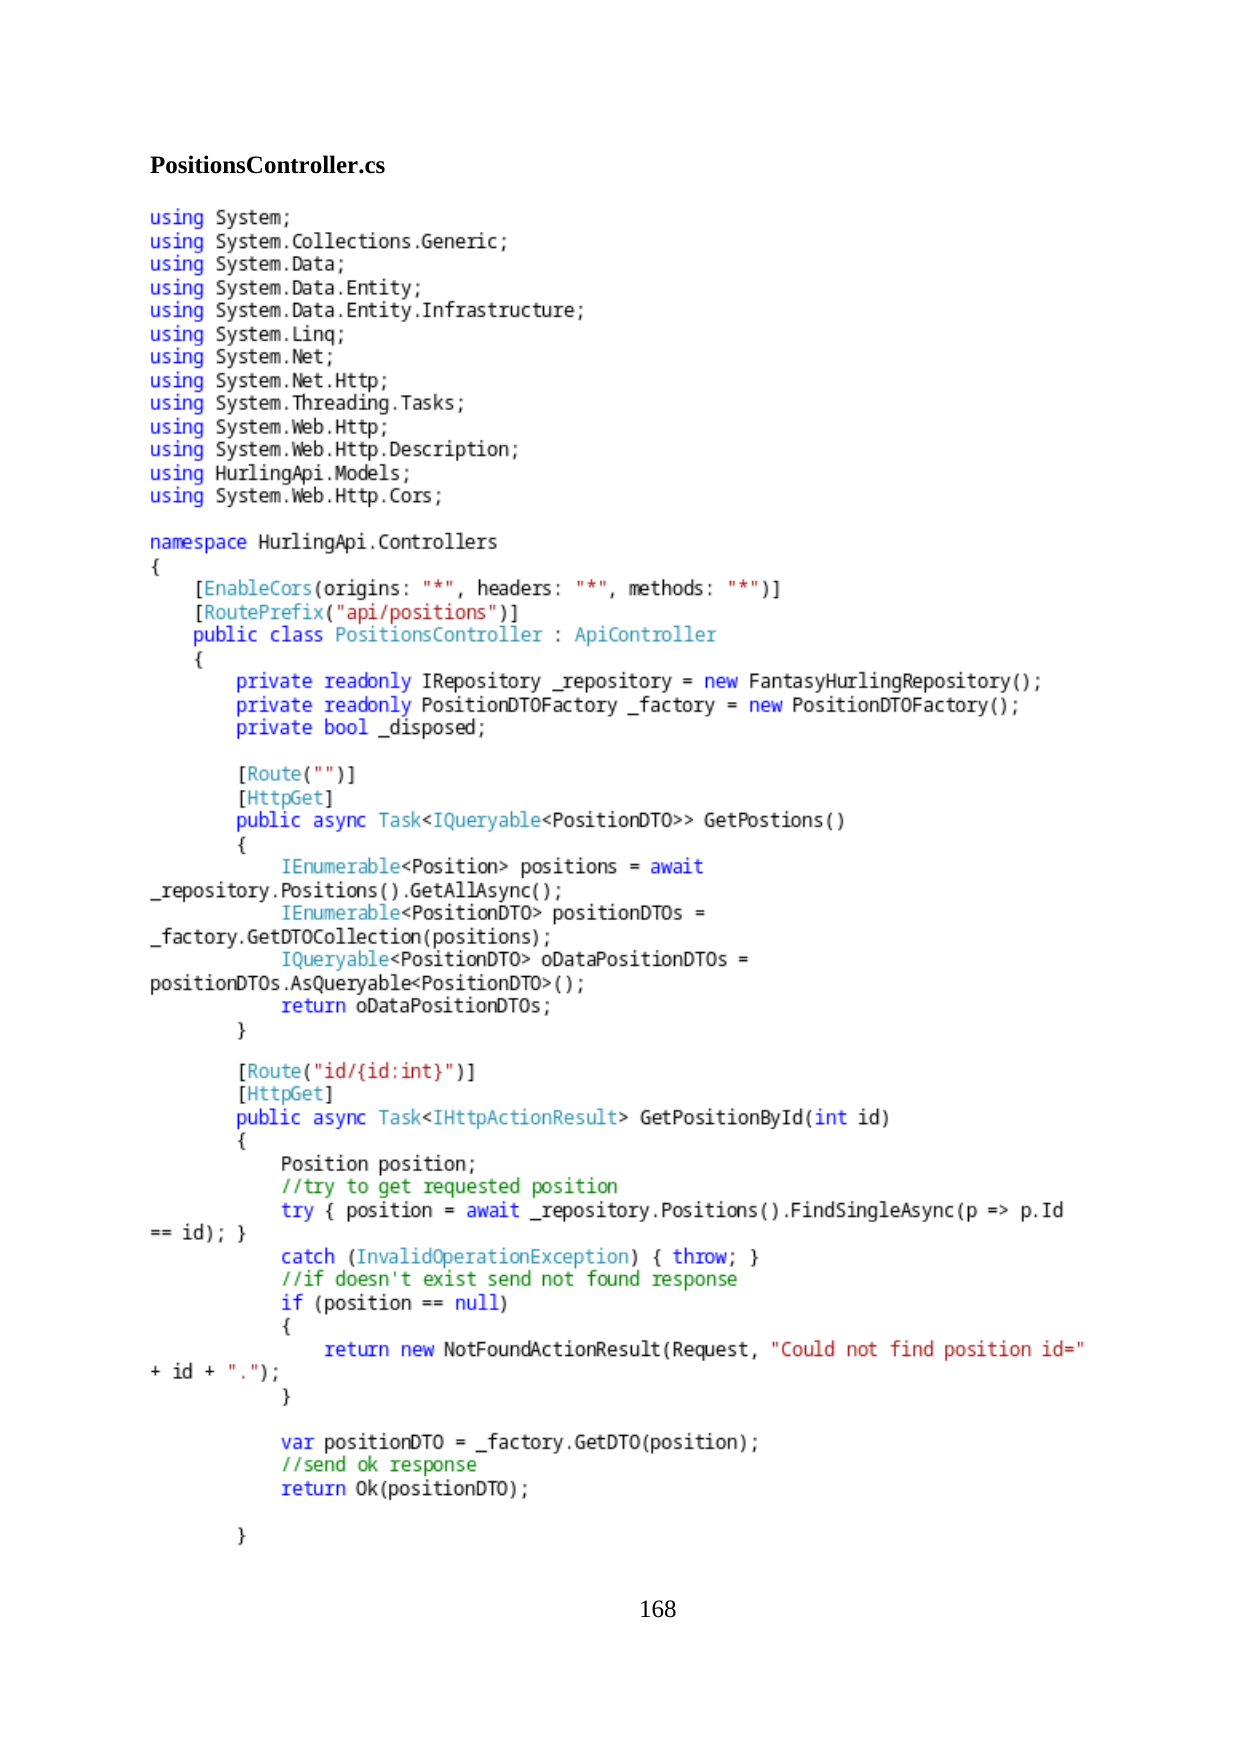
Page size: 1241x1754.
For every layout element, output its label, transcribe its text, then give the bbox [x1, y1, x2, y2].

subtitle PositionsController.cs [150, 150, 1090, 179]
